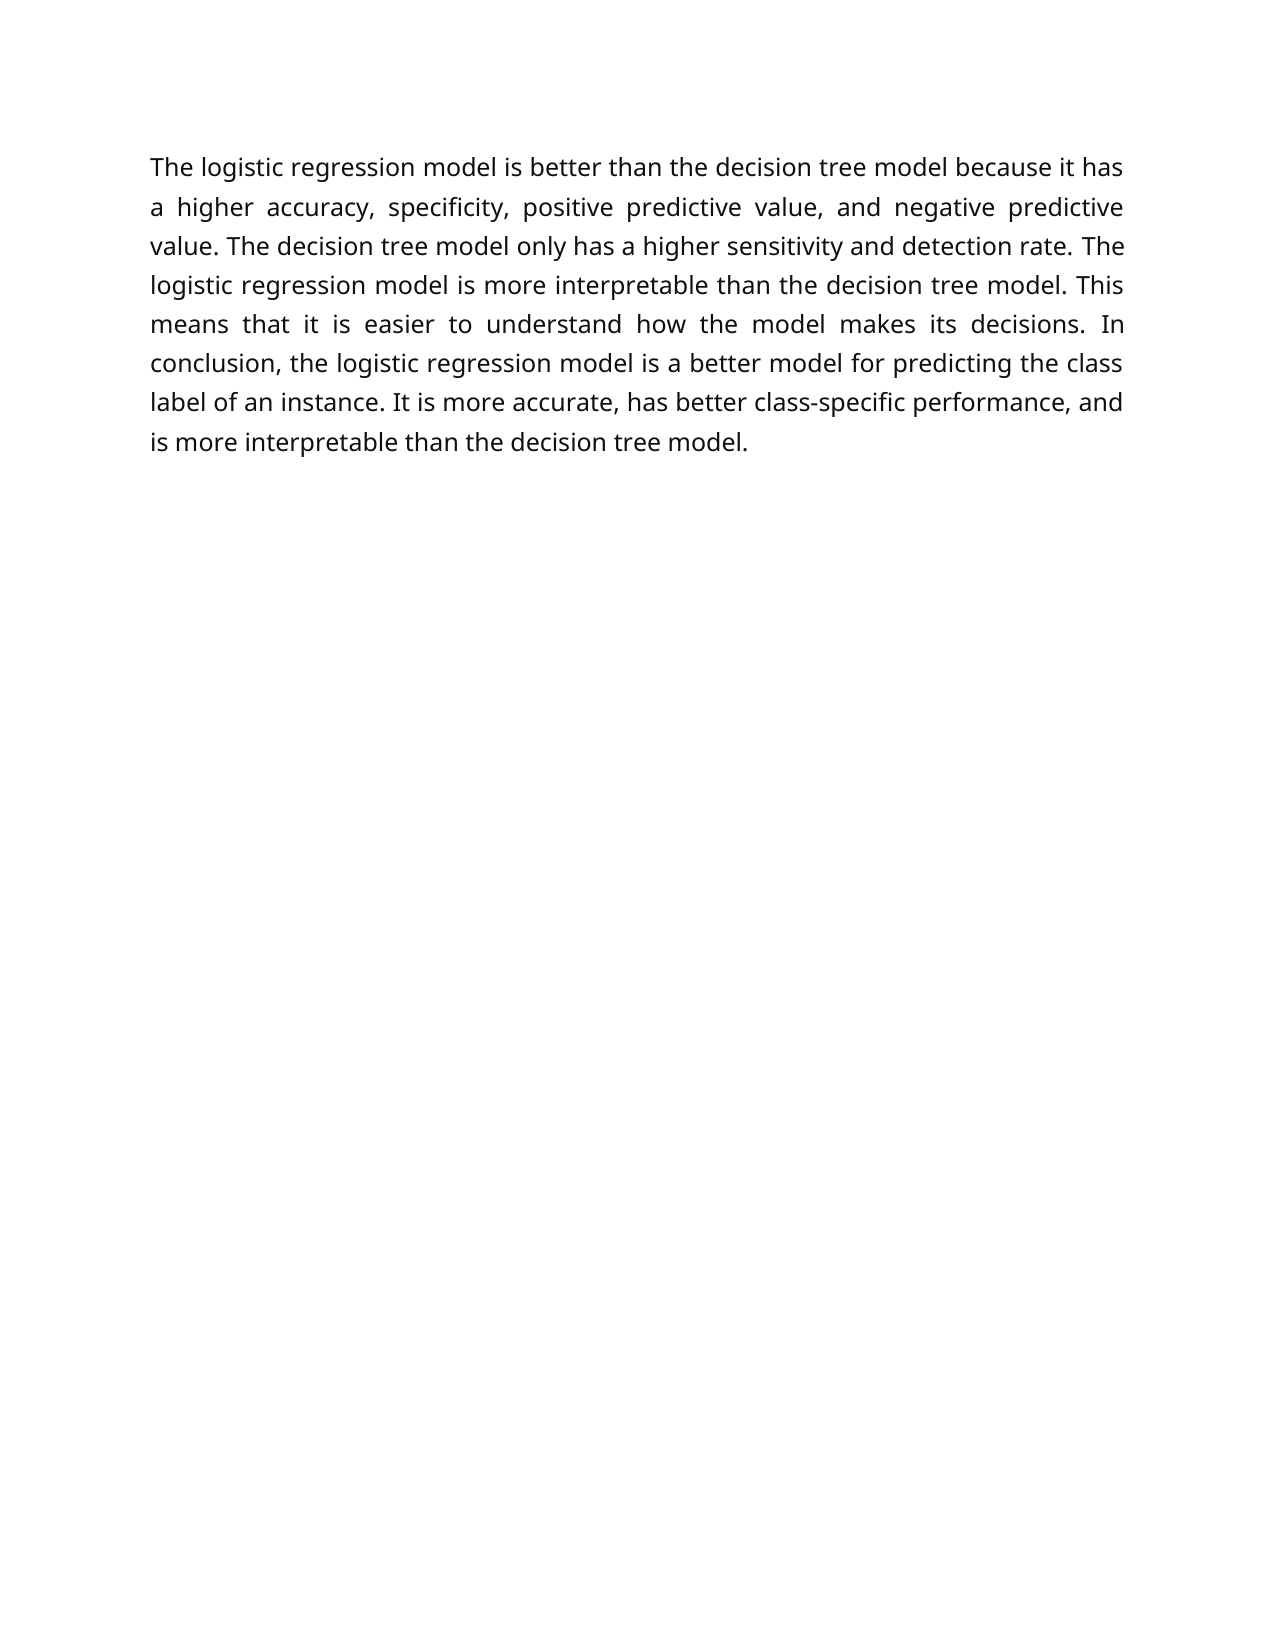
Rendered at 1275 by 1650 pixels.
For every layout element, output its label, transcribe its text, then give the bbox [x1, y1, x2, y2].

text The logistic regression model is better than the decision tree model because it has a higher accuracy, specificity, positive predictive value, and negative predictive value. The decision tree model only has a higher sensitivity and detection rate. The logistic regression model is more interpretable than the decision tree model. This means that it is easier to understand how the model makes its decisions. In conclusion, the logistic regression model is a better model for predicting the class label of an instance. It is more accurate, has better class-specific performance, and is more interpretable than the decision tree model. [150, 150, 1125, 458]
